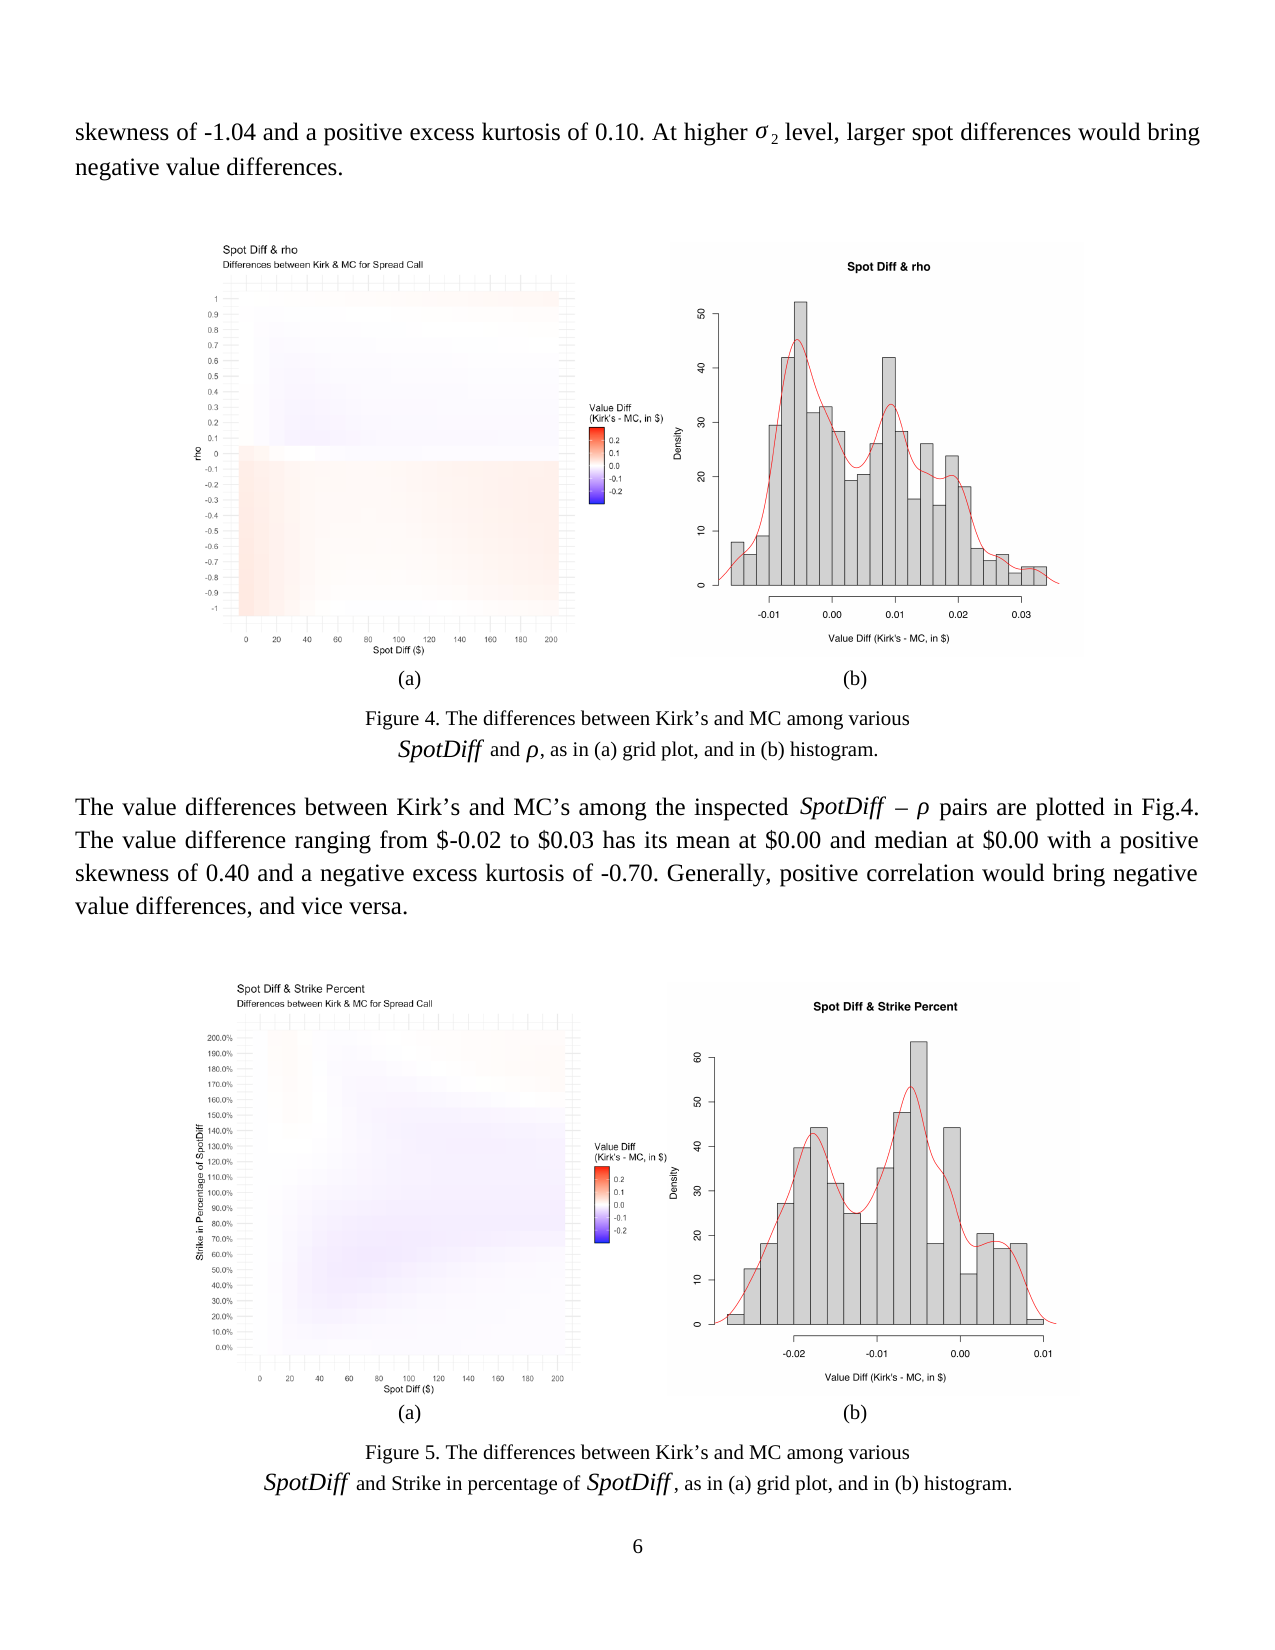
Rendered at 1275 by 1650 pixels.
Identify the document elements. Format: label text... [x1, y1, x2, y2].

picture [191, 242, 664, 657]
text (a) (b) [75, 666, 1200, 690]
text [75, 116, 1200, 181]
picture [670, 242, 1084, 657]
text (a) (b) [75, 1400, 1200, 1424]
picture [194, 982, 1081, 1396]
text Figure 4. The differences between Kirk’s and MC among various and , as in (a) grid plot, and in (b) histogram. [75, 706, 1200, 763]
text The value differences between Kirk’s and MC’s among the inspected – pairs are plotted in Fig.4. The value difference ranging from $-0.02 to $0.03 has its mean at $0.00 and median at $0.00 with a positive skewness of 0.40 and a negative excess kurtosis of -0.70. Generally, positive correlation would bring negative value differences, and vice versa. [75, 792, 1200, 920]
text Figure 5. The differences between Kirk’s and MC among various and Strike in percentage of , as in (a) grid plot, and in (b) histogram. [75, 1440, 1200, 1497]
